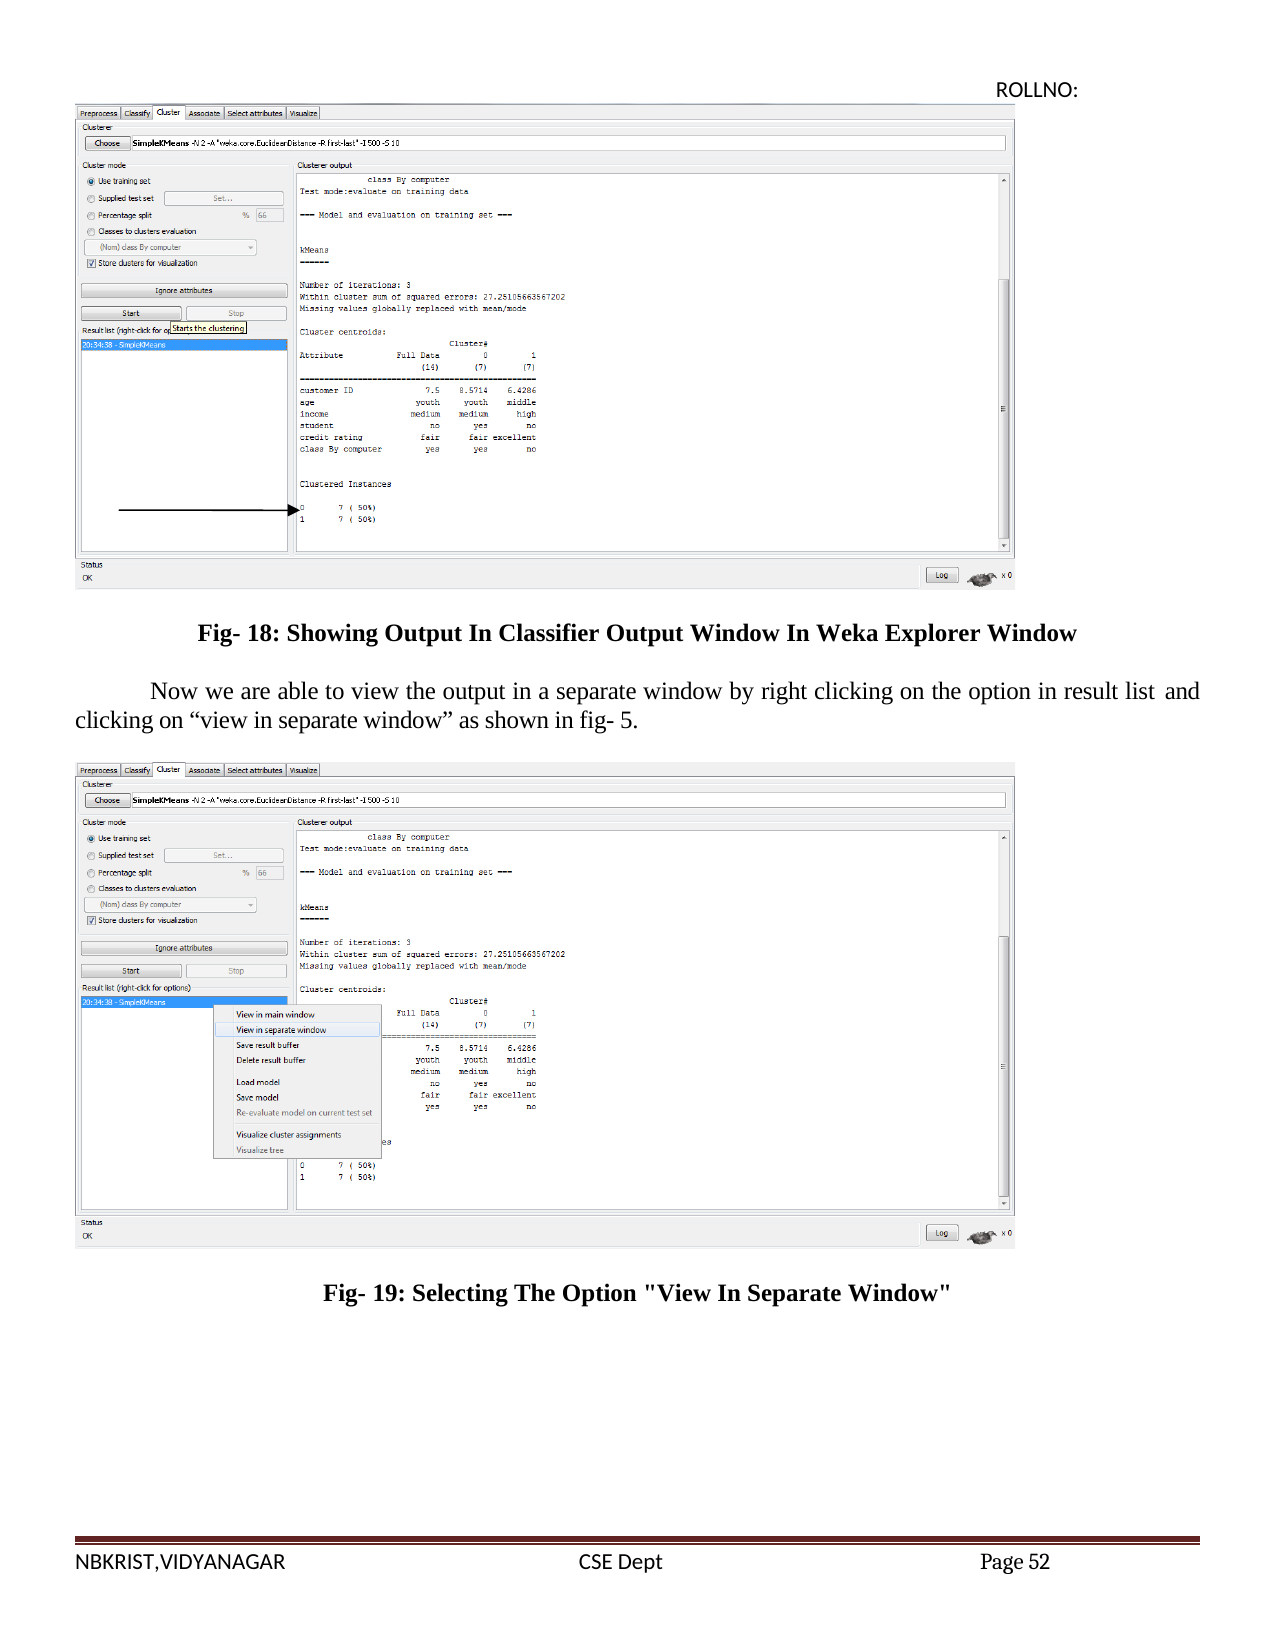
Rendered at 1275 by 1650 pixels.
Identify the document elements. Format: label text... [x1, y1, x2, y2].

picture [75, 762, 1016, 1249]
text Now we are able to view the output in a separate window by right clicking on the option in result list and clicking on “view in separate window” as shown in fig- 5. [75, 676, 1200, 733]
picture [75, 103, 1016, 590]
